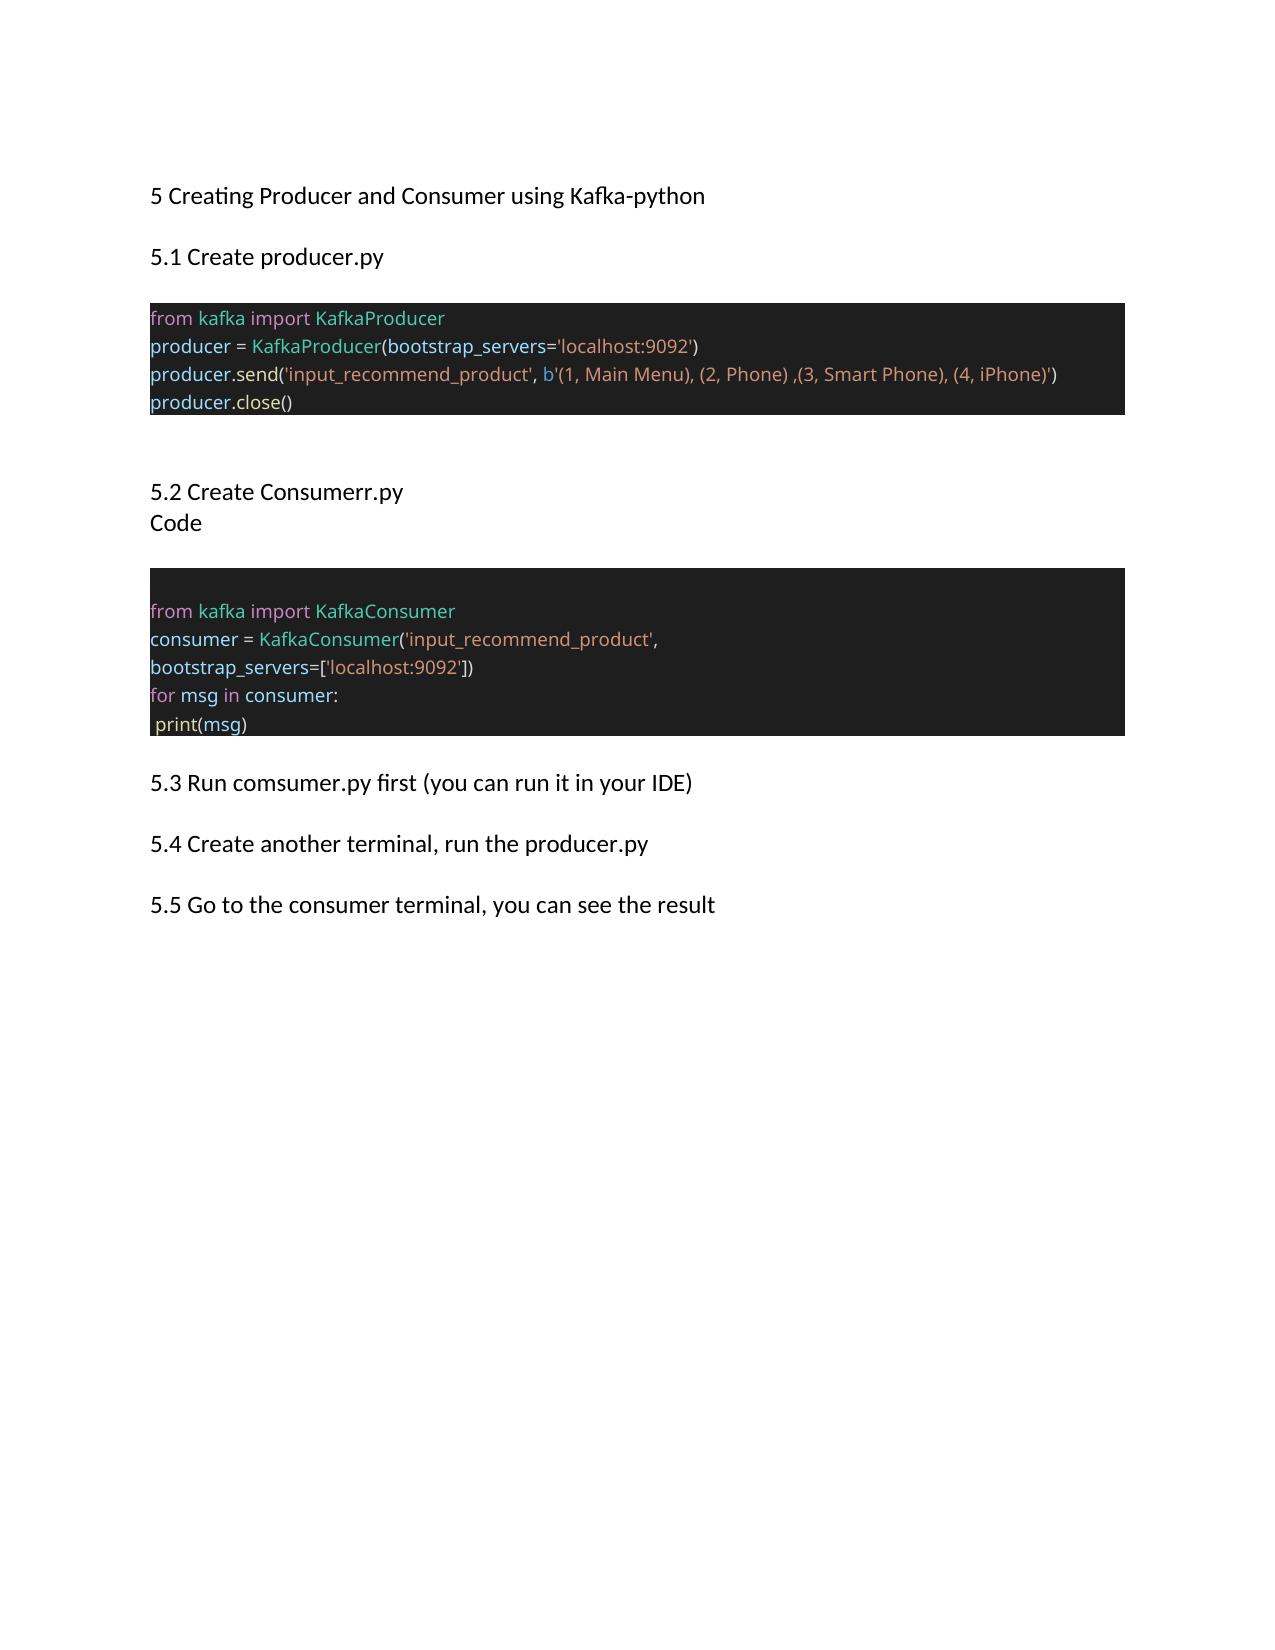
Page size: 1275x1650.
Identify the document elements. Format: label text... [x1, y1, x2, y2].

text 5.3 Run comsumer.py first (you can run it in your IDE) [150, 767, 1125, 797]
text print(msg) [150, 708, 1125, 736]
text Code [150, 507, 1125, 537]
text producer = KafkaProducer(bootstrap_servers='localhost:9092') [150, 331, 1125, 359]
text 5 Creating Producer and Consumer using Kafka-python [150, 181, 1125, 211]
text producer.close() [150, 387, 1125, 415]
text producer.send('input_recommend_product', b'(1, Main Menu), (2, Phone) ,(3, Smart Phone), (4, iPhone)') [150, 359, 1125, 387]
text 5.2 Create Consumerr.py [150, 476, 1125, 507]
text bootstrap_servers=['localhost:9092']) [150, 652, 1125, 680]
text 5.4 Create another terminal, run the producer.py [150, 828, 1125, 858]
text 5.5 Go to the consumer terminal, you can see the result [150, 889, 1125, 919]
text for msg in consumer: [150, 680, 1125, 708]
text consumer = KafkaConsumer('input_recommend_product', [150, 624, 1125, 652]
text from kafka import KafkaProducer [150, 303, 1125, 331]
text 5.1 Create producer.py [150, 242, 1125, 272]
text from kafka import KafkaConsumer [150, 596, 1125, 624]
